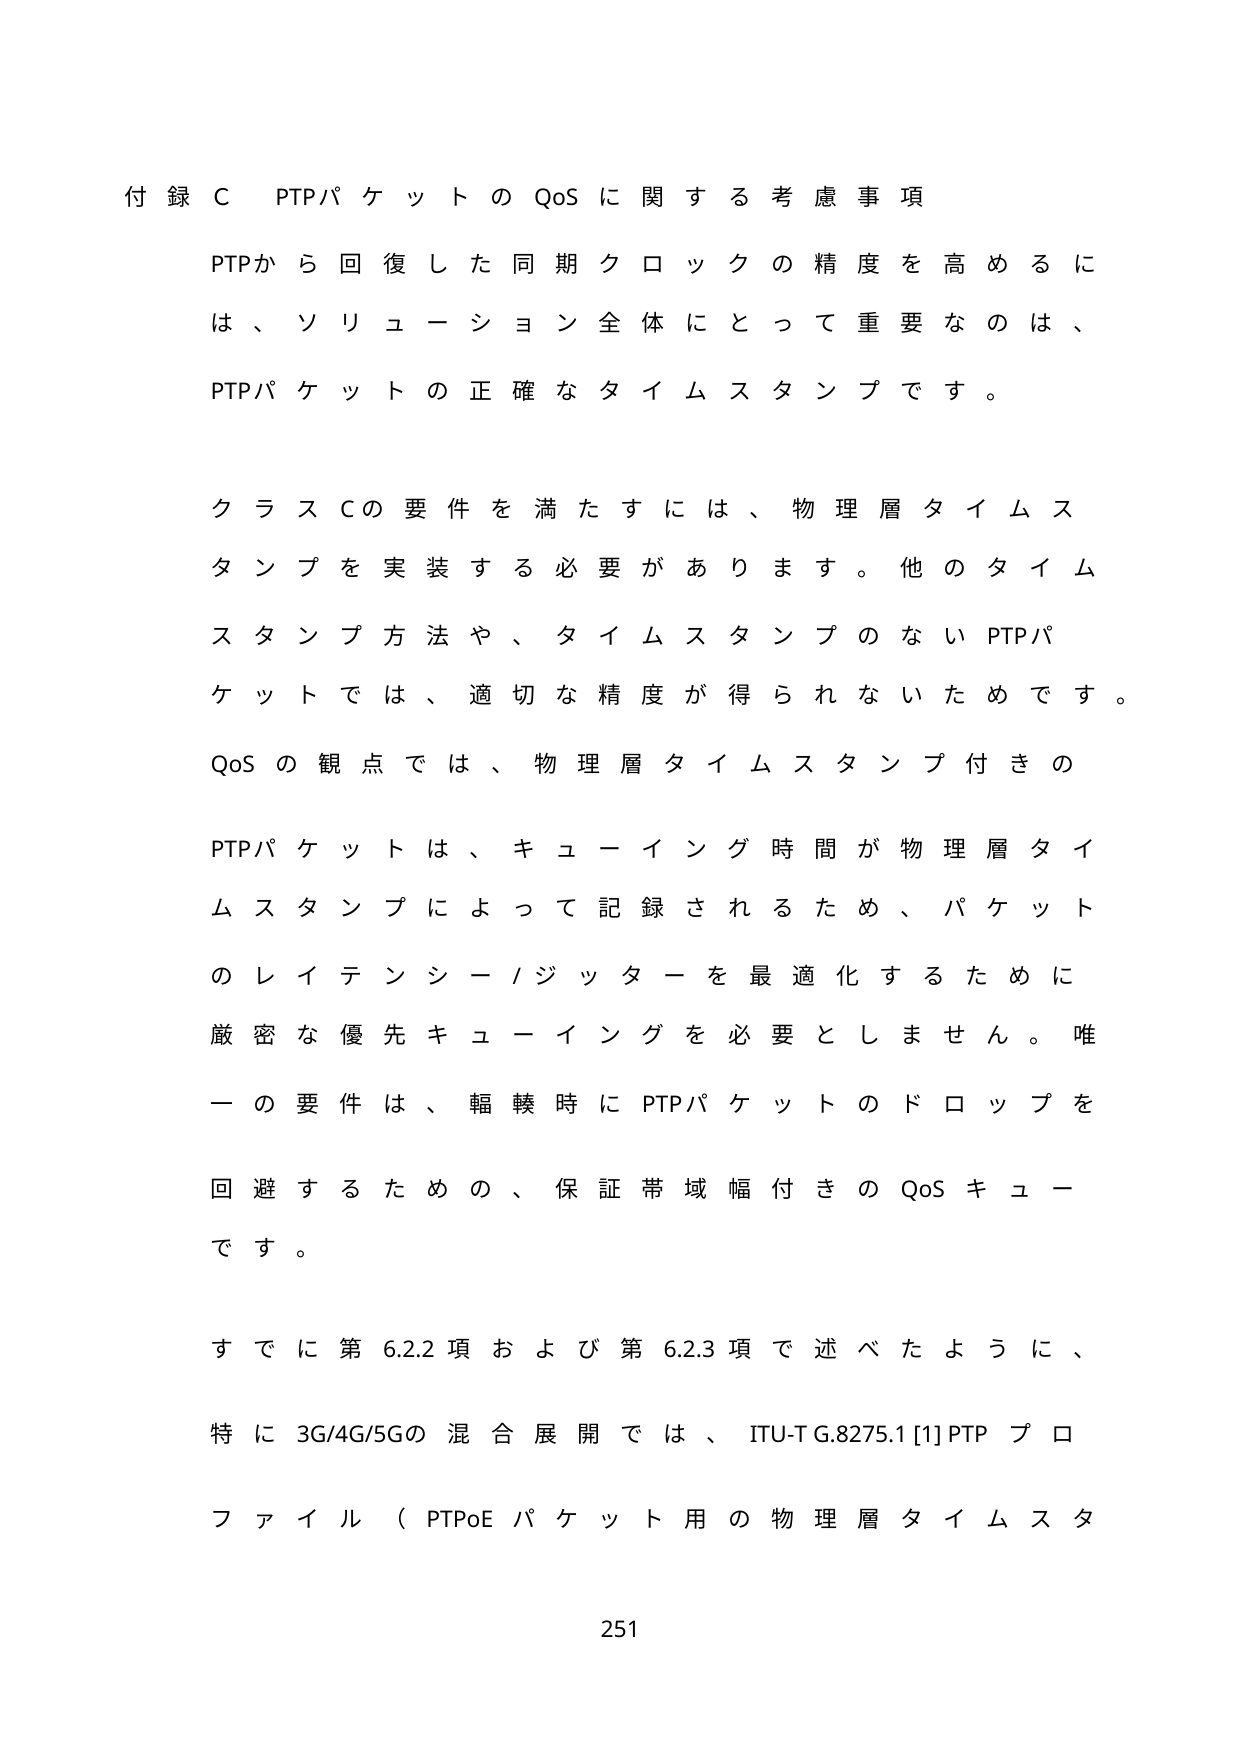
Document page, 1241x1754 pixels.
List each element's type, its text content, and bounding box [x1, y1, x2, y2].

text PTPから回復した同期クロックの精度を高めるには、ソリューション全体にとって重要なのは、PTPパケットの正確なタイムスタンプです。 [192, 229, 1116, 423]
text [192, 1314, 1116, 1551]
text クラスCの要件を満たすには、物理層タイムスタンプを実装する必要があります。他のタイムスタンプ方法や、タイムスタンプのないPTPパケットでは、適切な精度が得られないためです。QoSの観点では、物理層タイムスタンプ付きのPTPパケットは、キューイング時間が物理層タイムスタンプによって記録されるため、パケットのレイテンシー/ジッターを最適化するために厳密な優先キューイングを必要としません。唯一の要件は、輻輳時にPTPパケットのドロップを回避するための、保証帯域幅付きのQoSキューです。 [192, 474, 1116, 1263]
text 付録Ｃ PTPパケットのQoSに関する考慮事項 [124, 162, 1116, 229]
